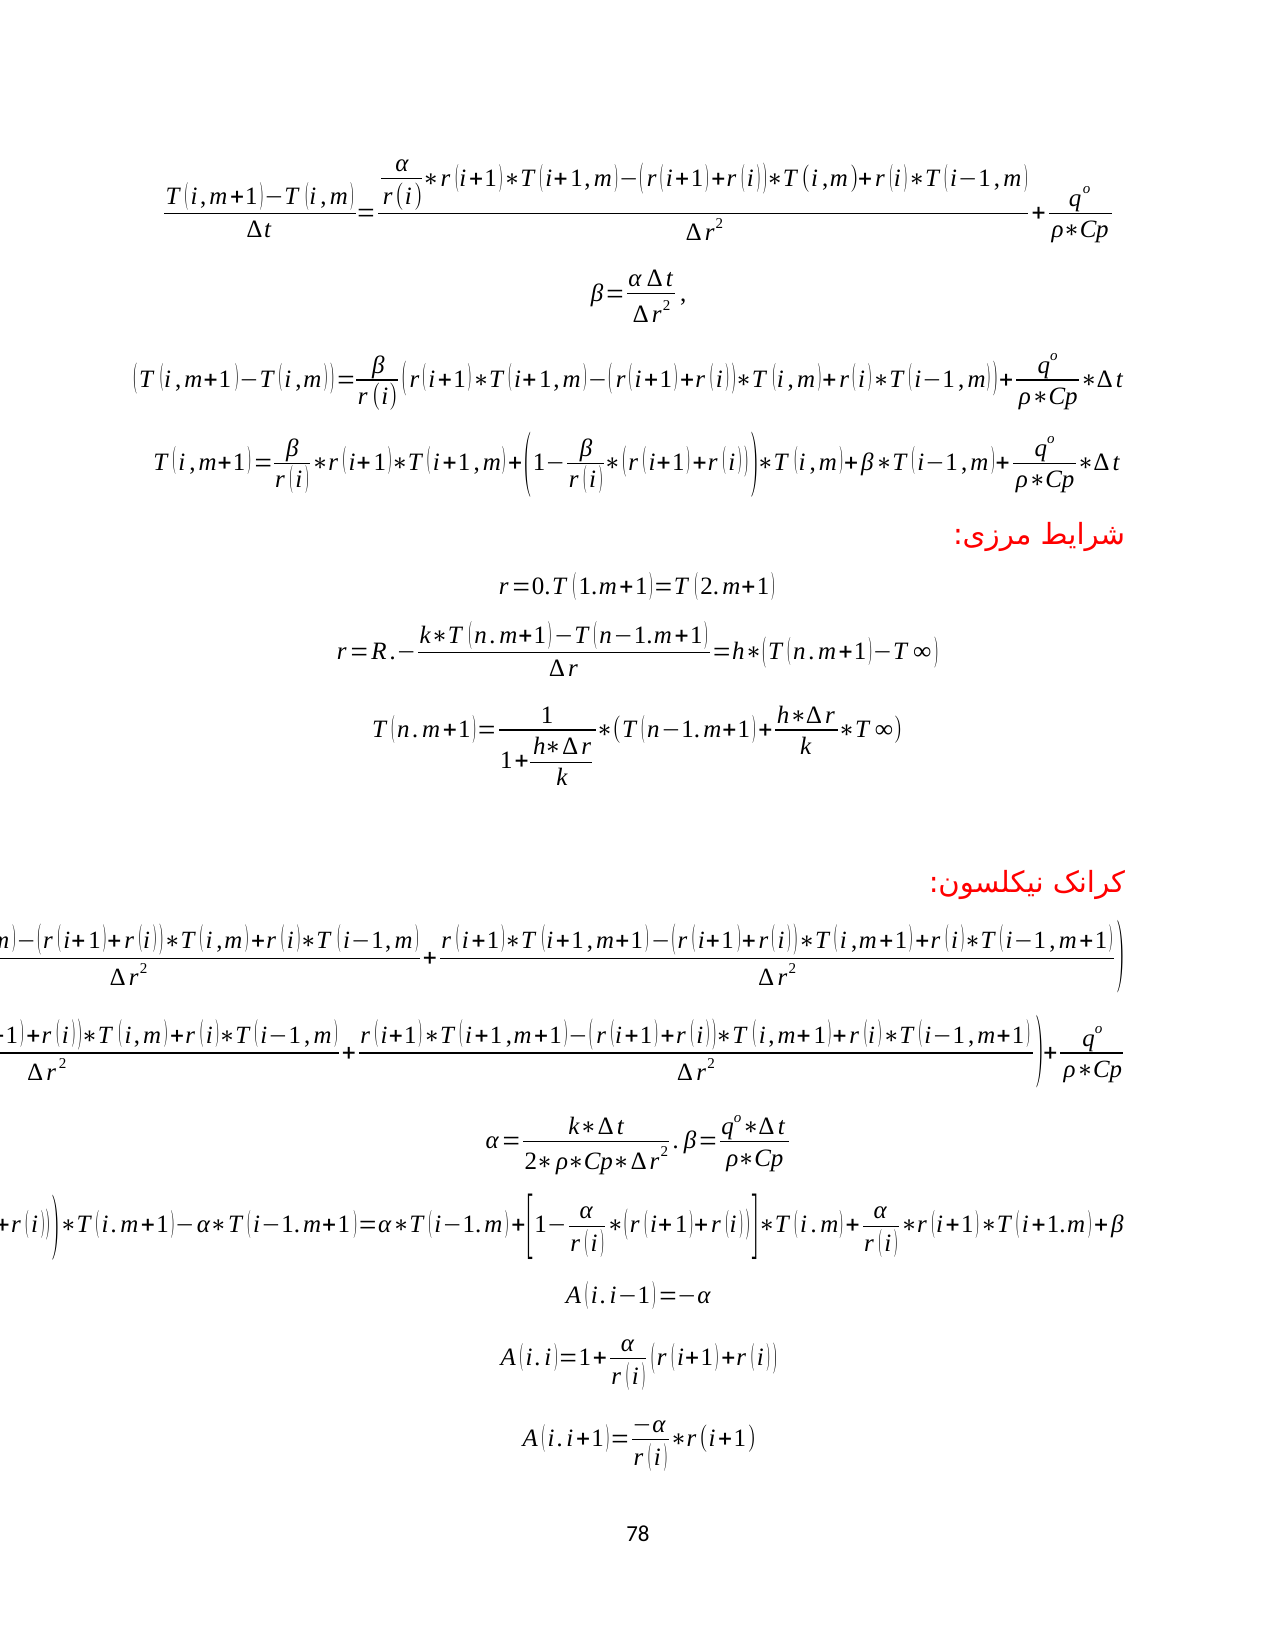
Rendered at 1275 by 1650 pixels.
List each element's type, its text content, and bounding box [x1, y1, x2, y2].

text شرایط مرزی: [150, 517, 1125, 551]
text کرانک نیکلسون: [150, 865, 1125, 899]
